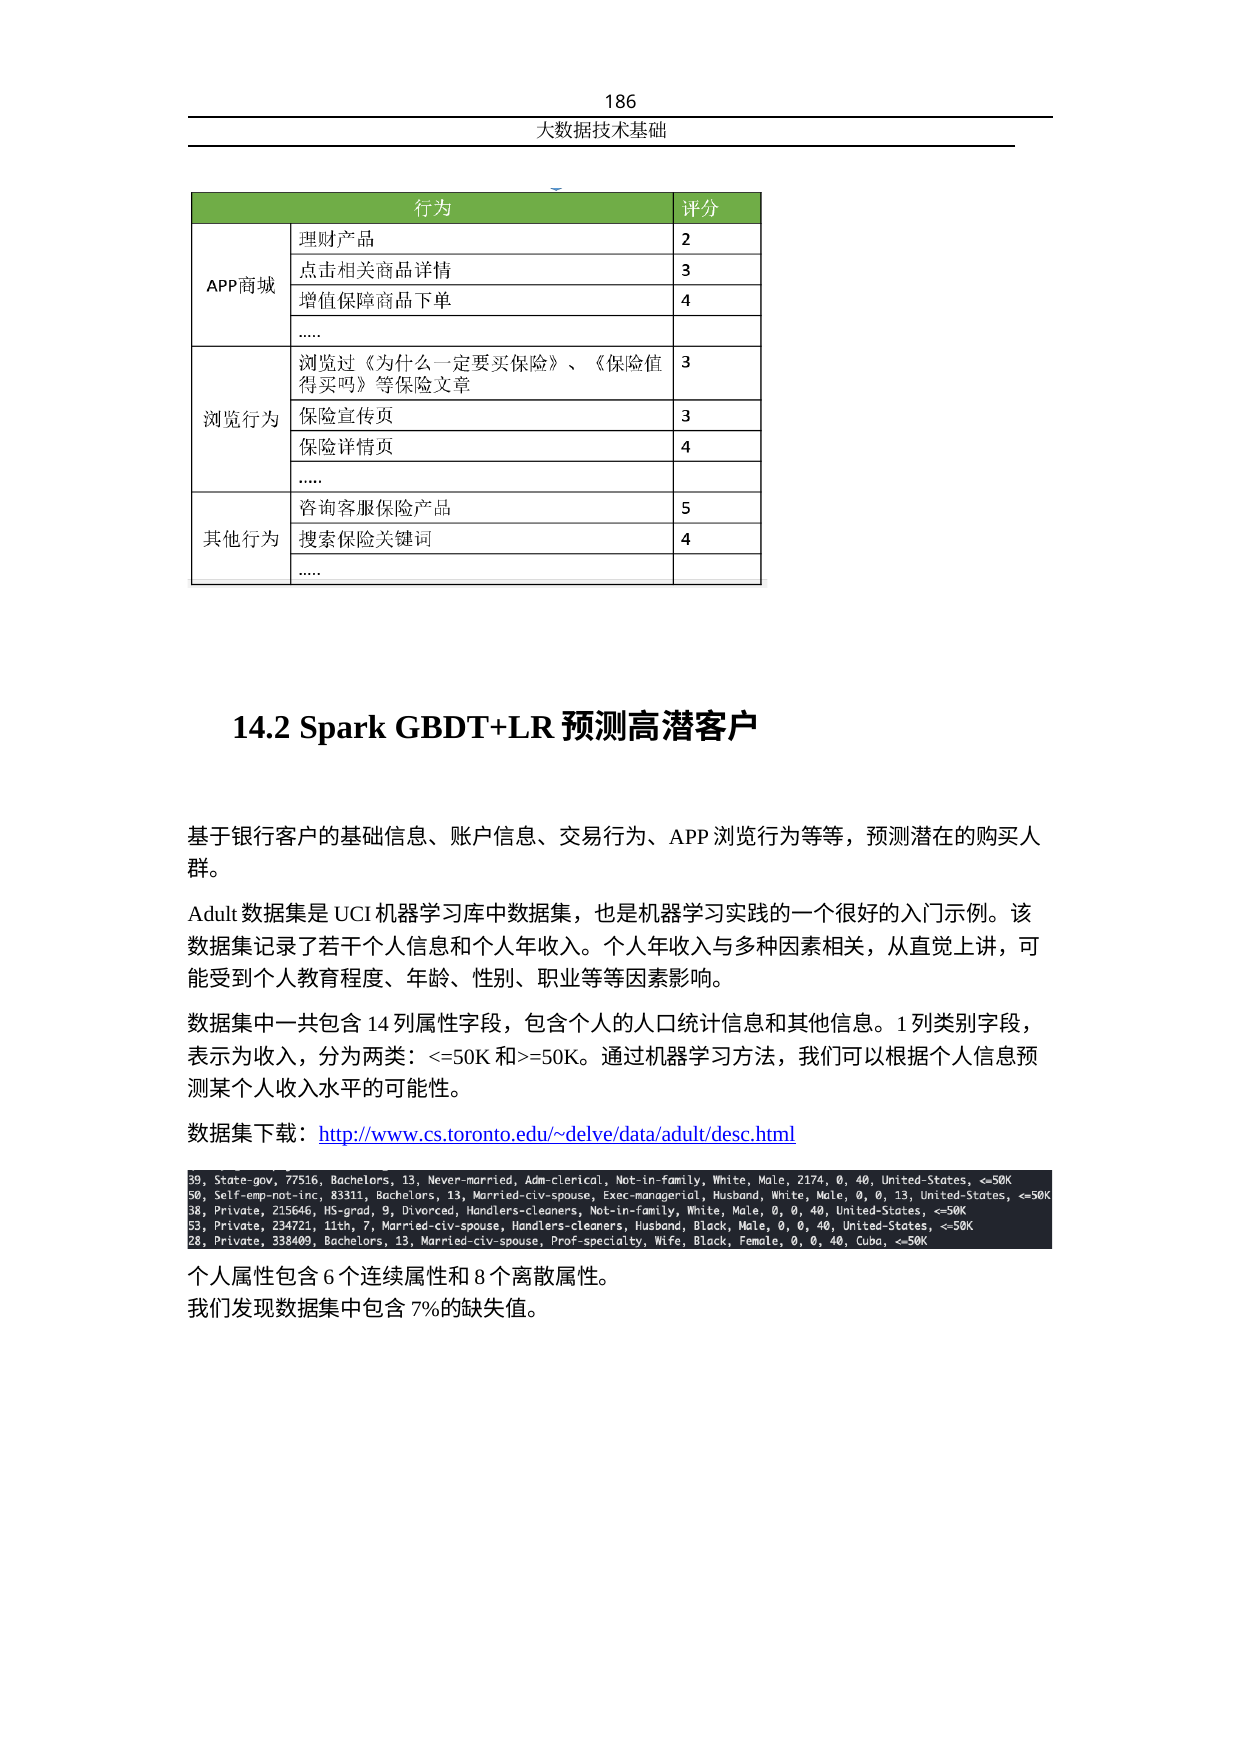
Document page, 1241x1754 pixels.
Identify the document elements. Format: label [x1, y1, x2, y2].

picture [187, 188, 768, 588]
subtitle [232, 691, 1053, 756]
picture [187, 1170, 1053, 1249]
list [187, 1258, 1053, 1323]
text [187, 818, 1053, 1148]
